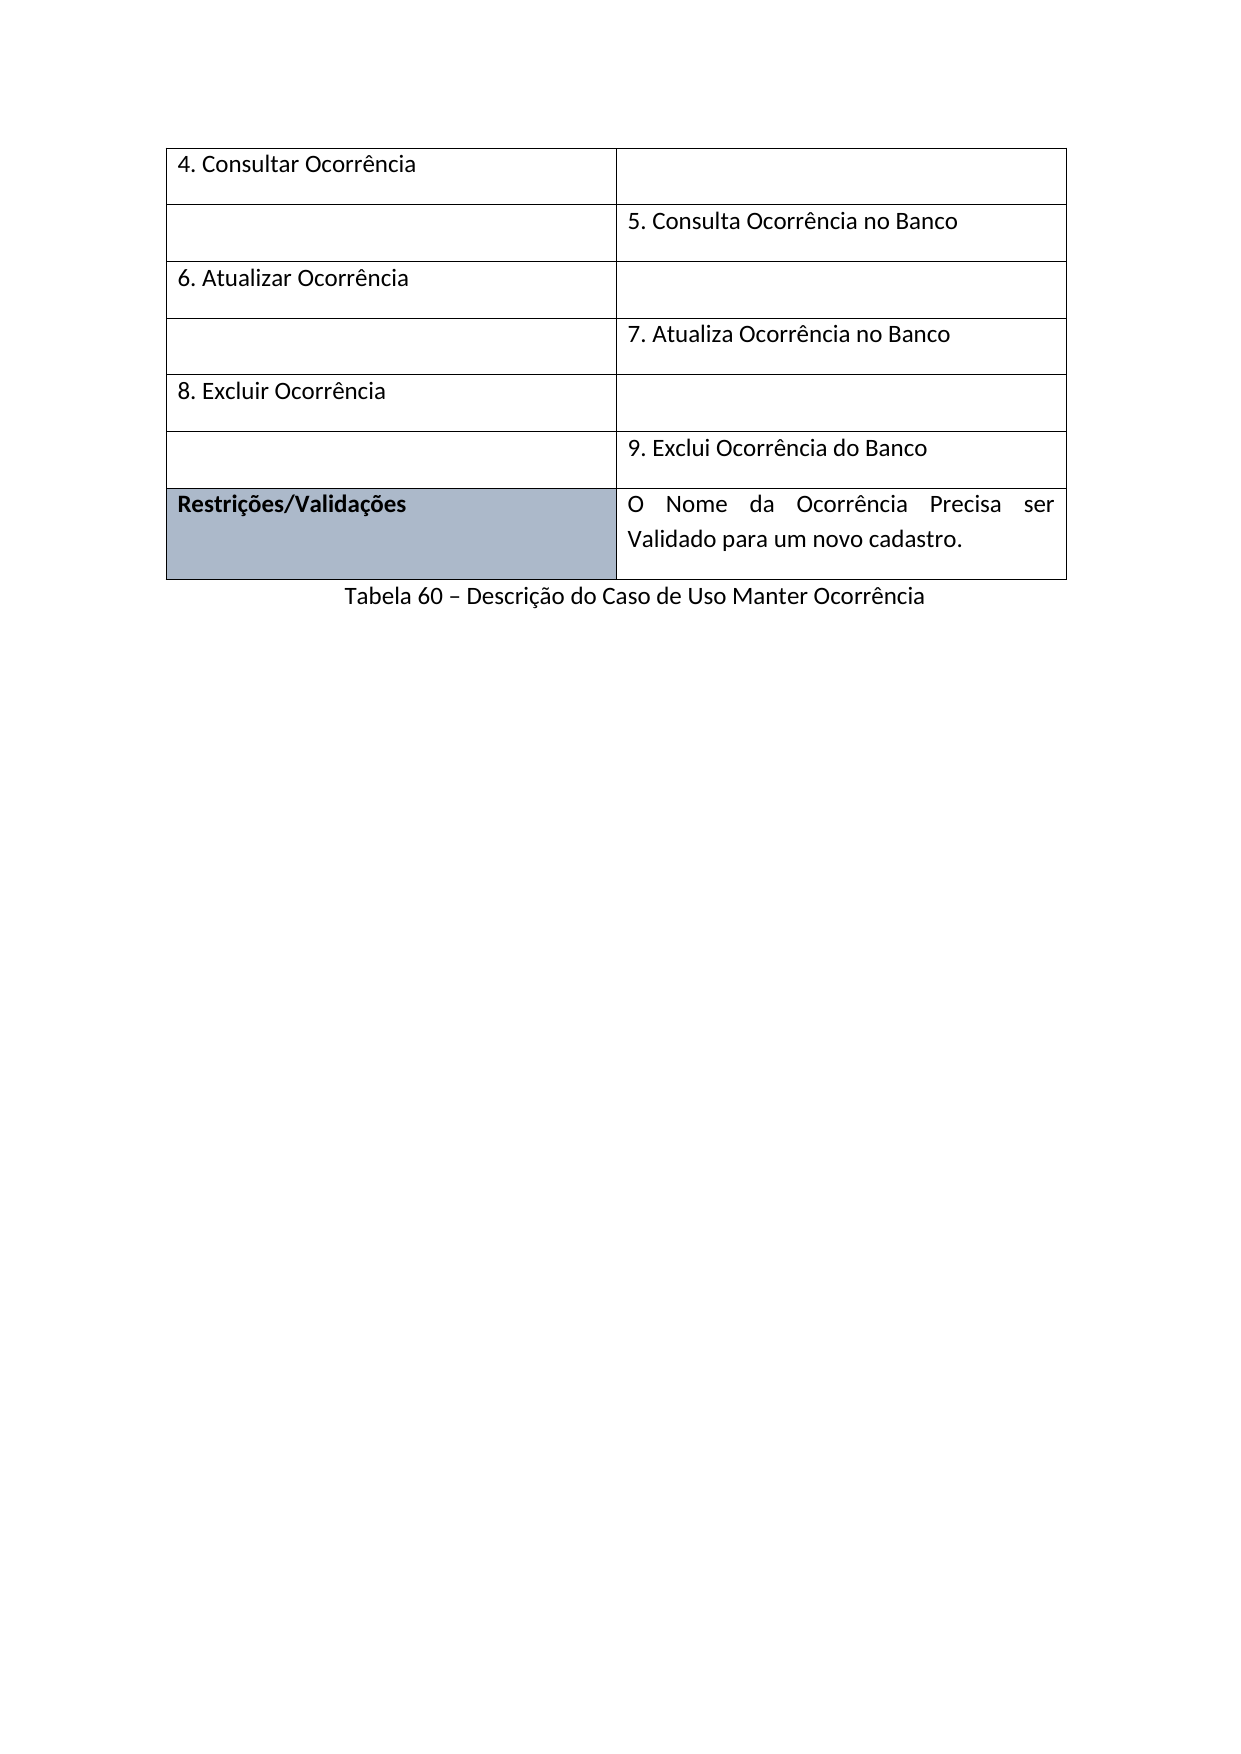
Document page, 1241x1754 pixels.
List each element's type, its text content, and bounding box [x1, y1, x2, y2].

table_cell 4. Consultar Ocorrência [167, 149, 616, 204]
table_cell 5. Consulta Ocorrência no Banco [617, 205, 1066, 261]
table_cell [617, 375, 1066, 431]
table_cell [617, 149, 1066, 204]
table_cell 8. Excluir Ocorrência [167, 375, 616, 431]
table_cell [167, 319, 616, 374]
table_cell [617, 262, 1066, 318]
text Tabela 60 – Descrição do Caso de Uso Manter Ocorrência [177, 580, 1093, 610]
table_cell Restrições/Validações [167, 489, 616, 579]
table_cell 6. Atualizar Ocorrência [167, 262, 616, 318]
table_cell [167, 432, 616, 488]
table_cell 7. Atualiza Ocorrência no Banco [617, 319, 1066, 374]
table_cell [167, 205, 616, 261]
table_cell 9. Exclui Ocorrência do Banco [617, 432, 1066, 488]
table_cell O Nome da Ocorrência Precisa ser Validado para um novo cadastro. [617, 489, 1066, 579]
